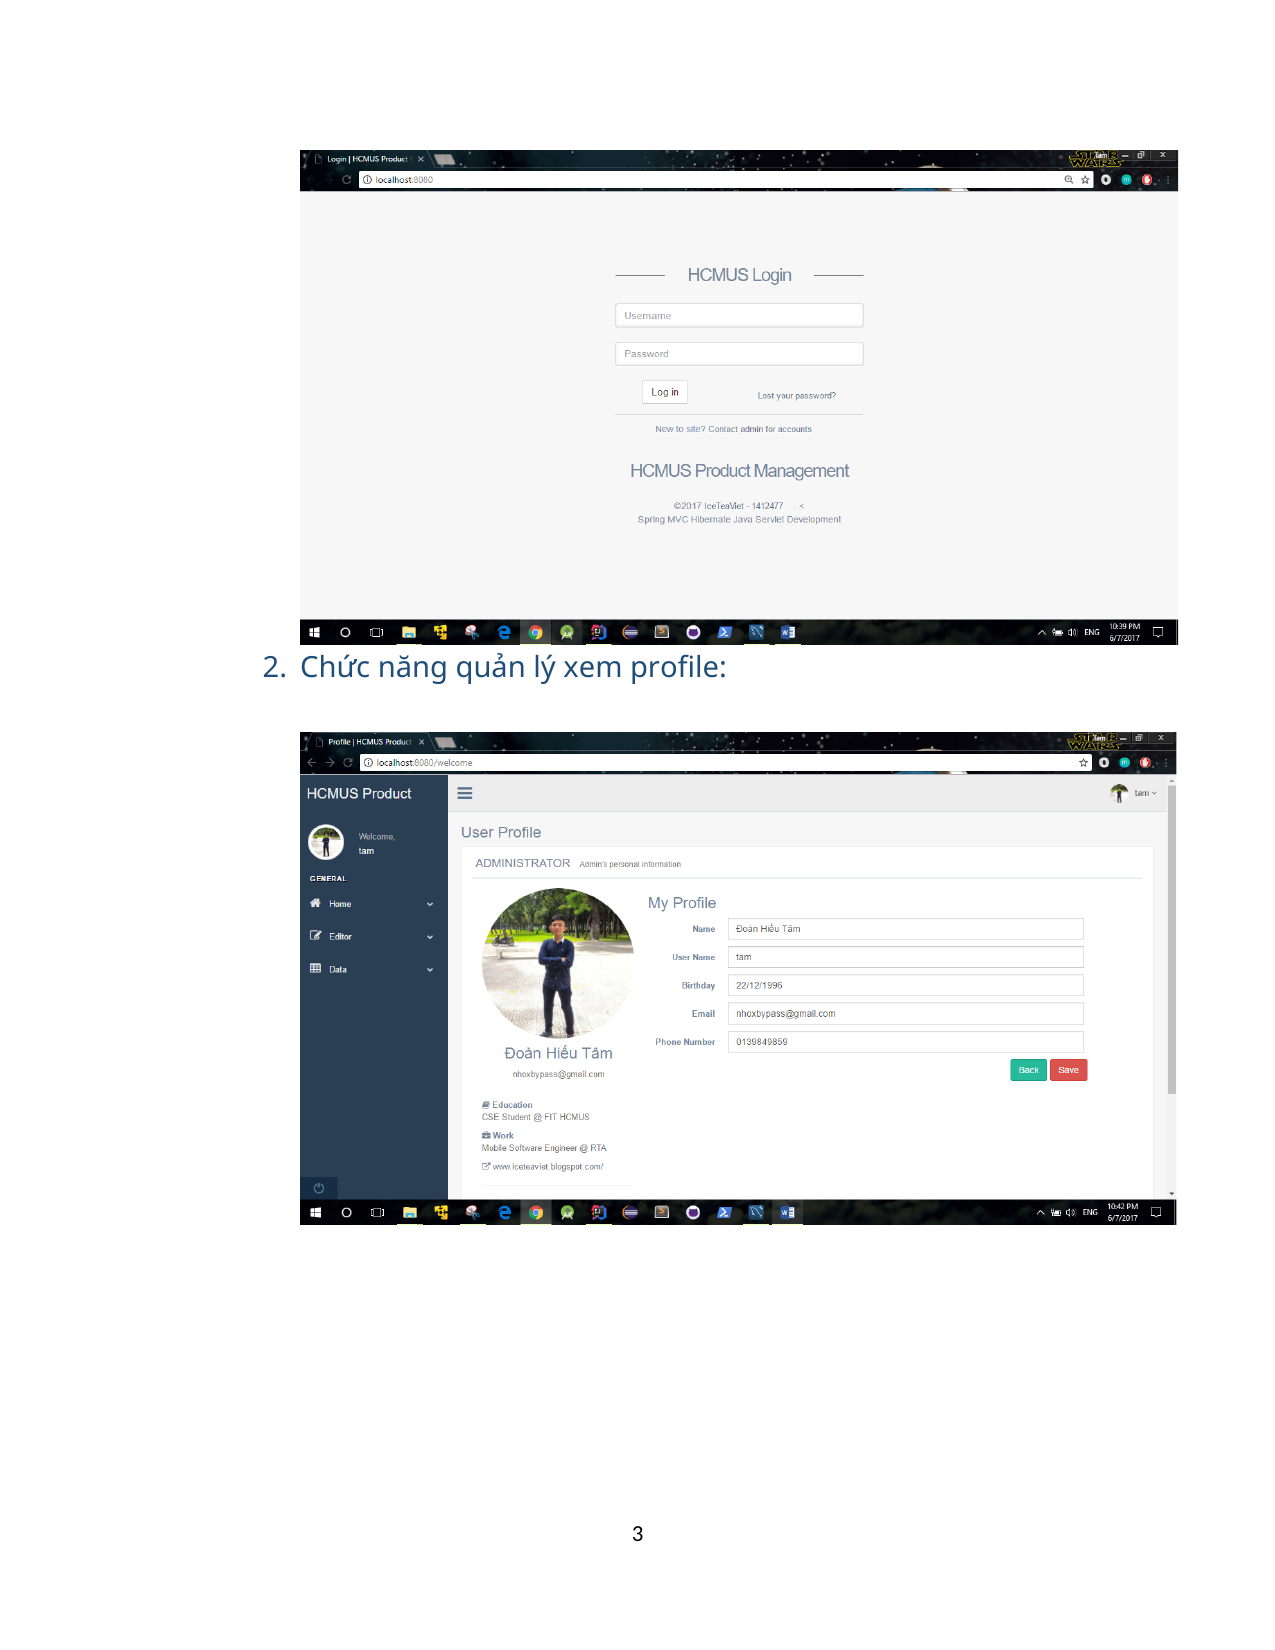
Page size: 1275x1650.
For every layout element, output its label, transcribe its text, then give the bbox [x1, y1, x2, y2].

picture [300, 732, 1177, 1225]
picture [300, 150, 1179, 645]
list Chức năng quản lý xem profile: [262, 647, 1125, 686]
